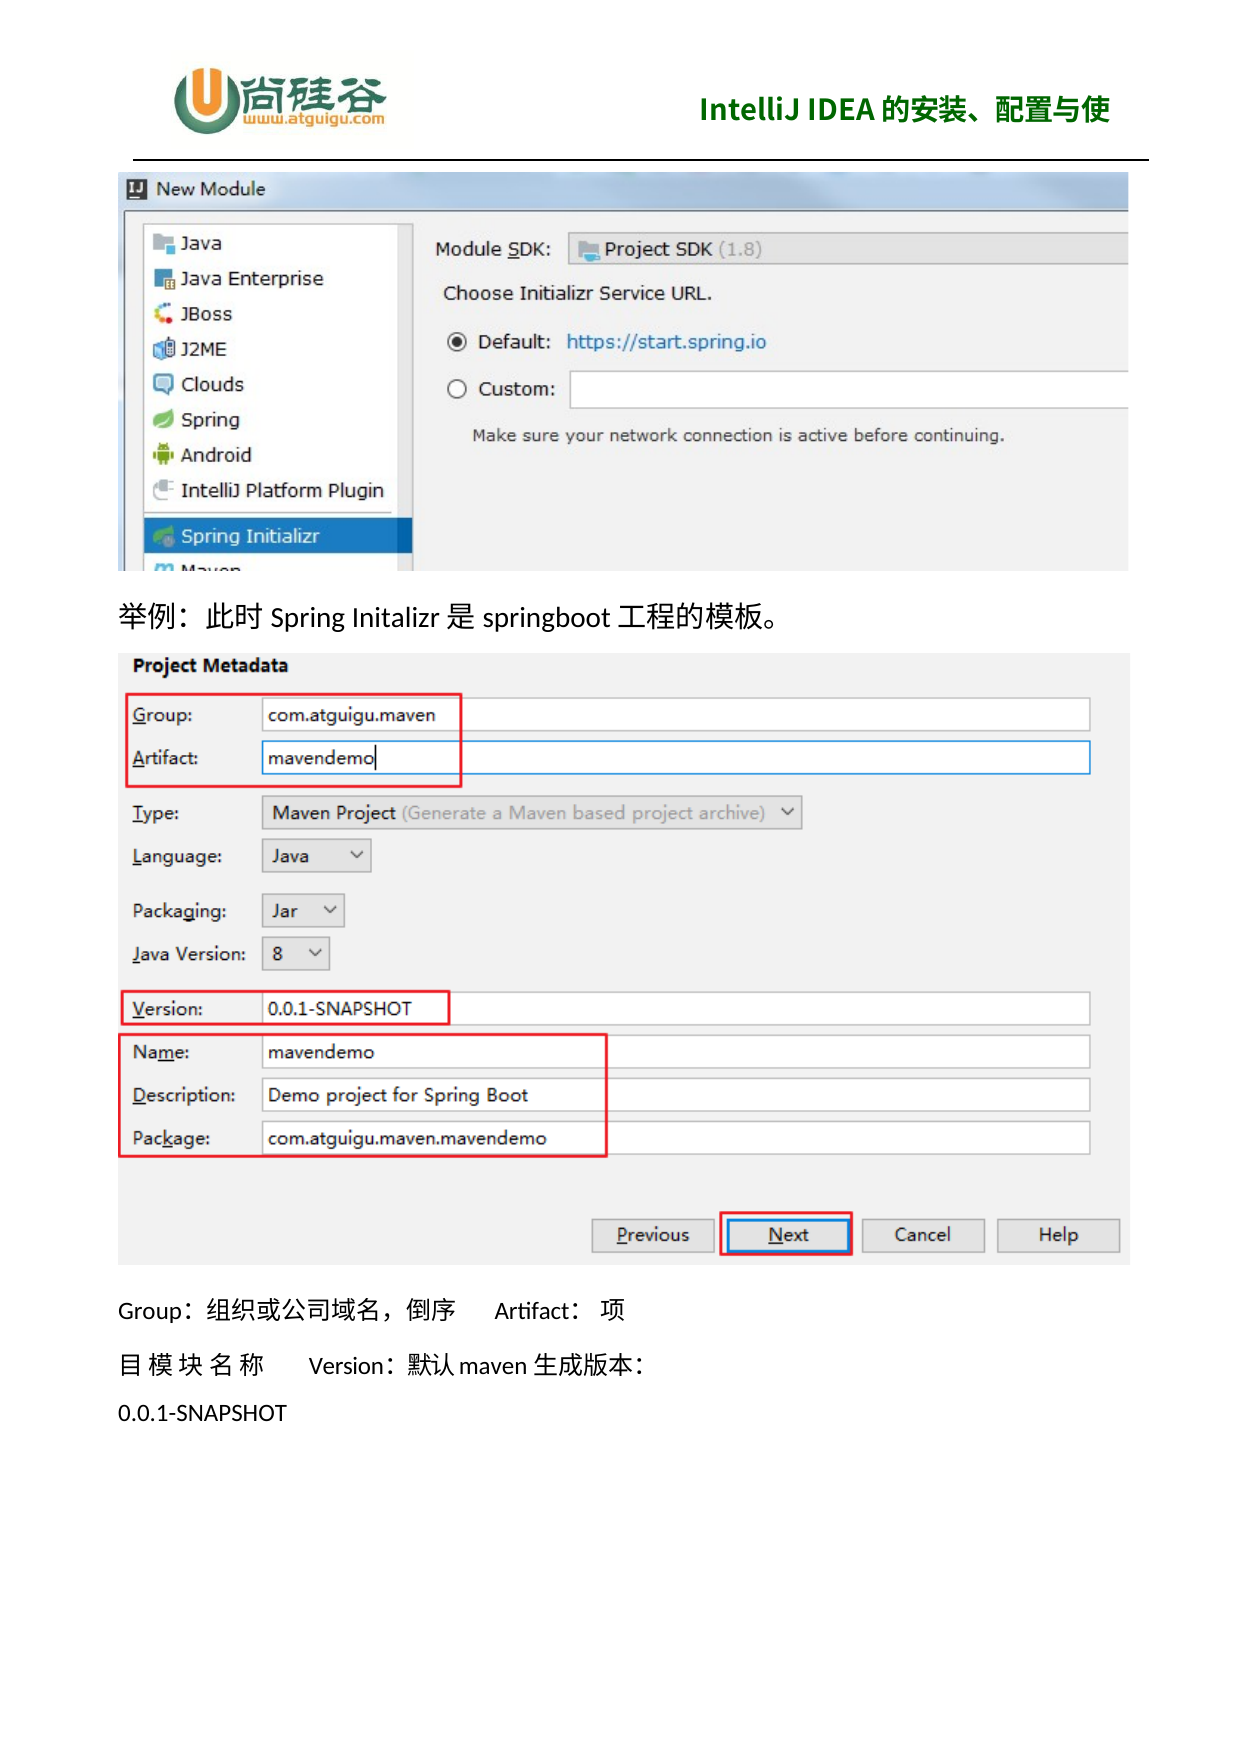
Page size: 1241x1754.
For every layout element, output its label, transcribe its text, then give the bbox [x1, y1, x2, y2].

text 举例：此时 Spring Initalizr 是 springboot 工程的模板。 [118, 593, 1213, 636]
picture [170, 50, 414, 149]
picture [118, 172, 1129, 571]
text Group：组织或公司域名，倒序 Artifact： 项 目 模 块 名 称 Version：默认 maven 生成版本：0.0.1-SNAPSHOT [118, 1265, 643, 1428]
picture [118, 653, 1131, 1265]
